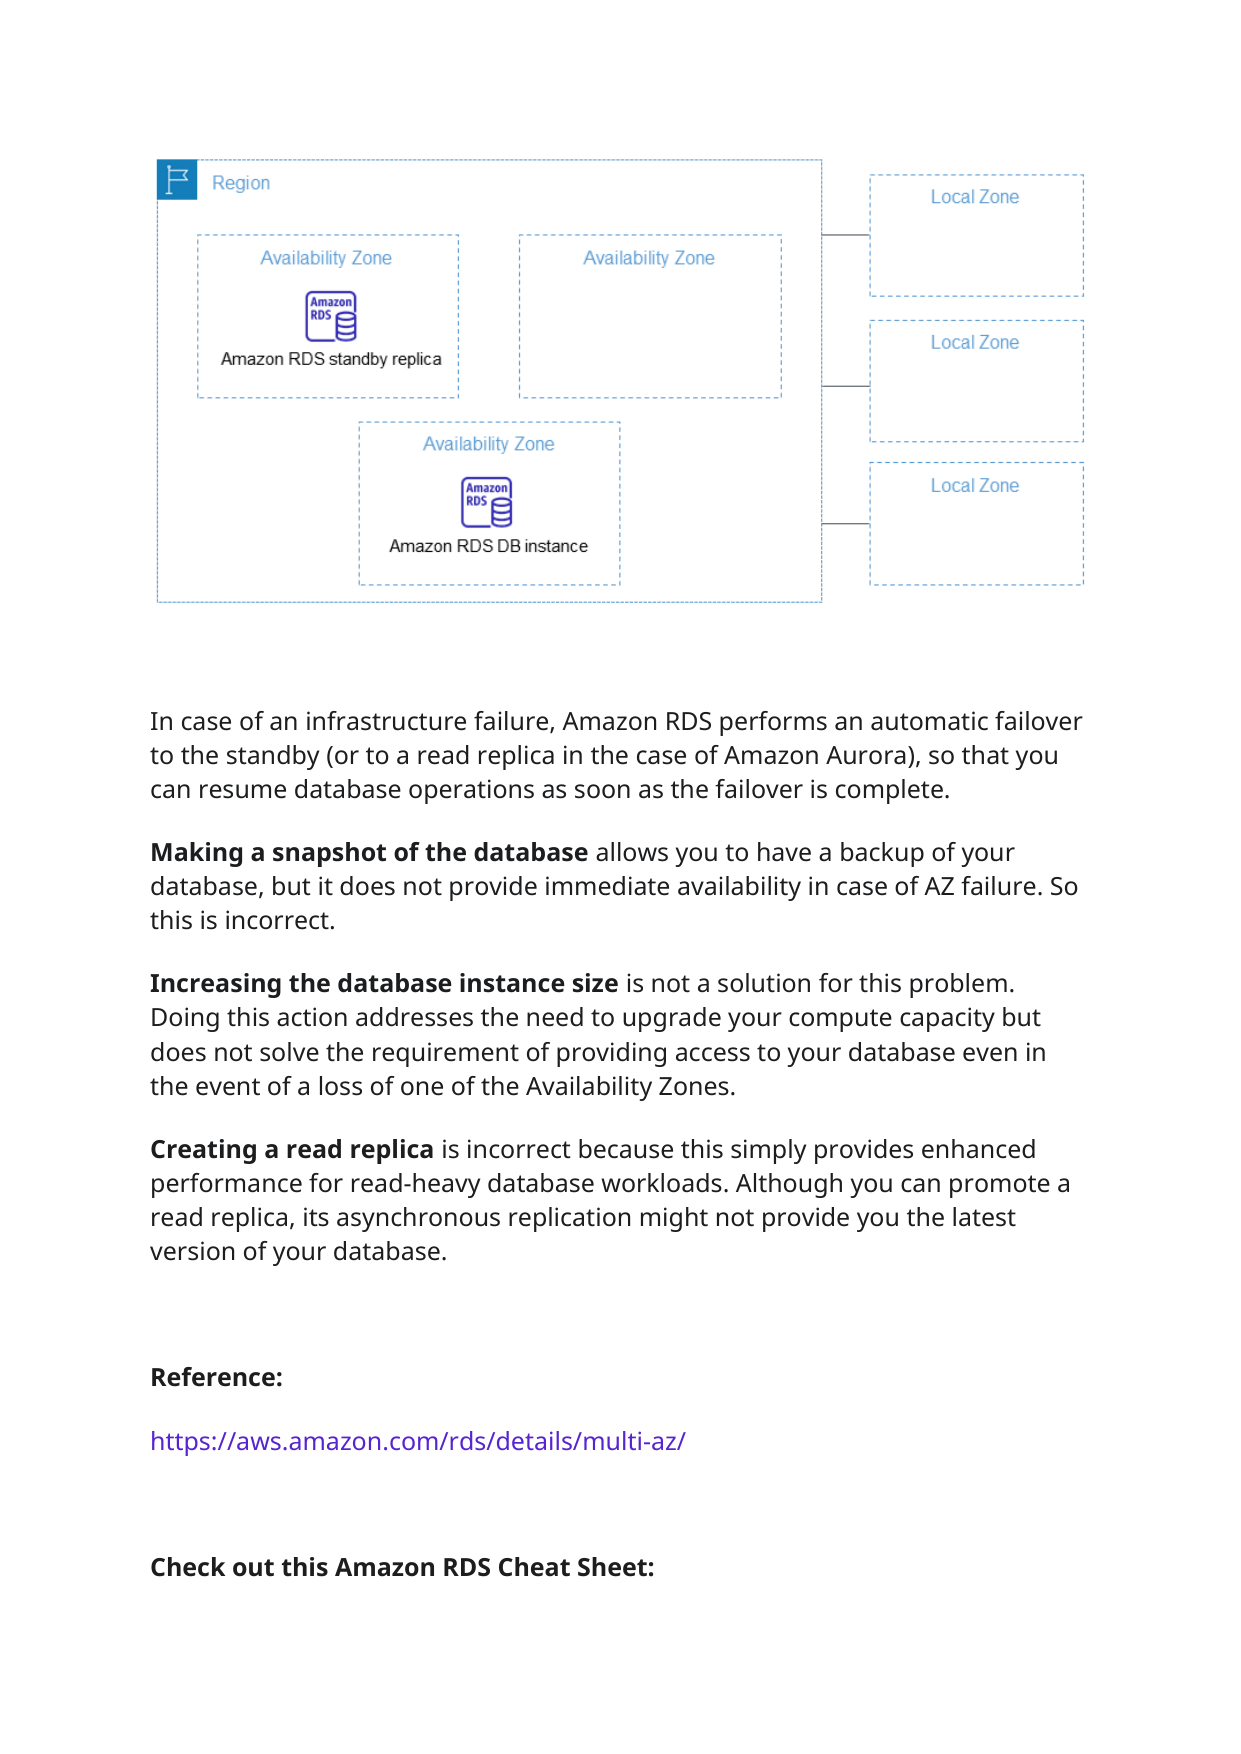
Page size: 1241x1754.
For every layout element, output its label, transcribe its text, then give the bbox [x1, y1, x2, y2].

text Reference: [150, 1360, 1090, 1394]
text Making a snapshot of the database allows you to have a backup of your database, but it does not provide immediate availability in case of AZ failure. So this is incorrect. [150, 835, 1090, 937]
text In case of an infrastructure failure, Amazon RDS performs an automatic failover to the standby (or to a read replica in the case of Amazon Aurora), so that you can resume database operations as soon as the failover is complete. [150, 703, 1090, 806]
text Creating a read replica is incorrect because this simply provides enhanced performance for read-heavy database workloads. Although you can promote a read replica, its asynchronous replication might not provide you the latest version of your database. [150, 1131, 1090, 1268]
picture [150, 150, 1091, 611]
text Check out this Amazon RDS Cheat Sheet: [150, 1550, 1090, 1584]
text Increasing the database instance size is not a solution for this problem. Doing this action addresses the need to upgrade your compute capacity but does not solve the requirement of providing access to your database even in the event of a loss of one of the Availability Zones. [150, 966, 1090, 1102]
text https://aws.amazon.com/rds/details/multi-az/ [150, 1423, 1090, 1457]
